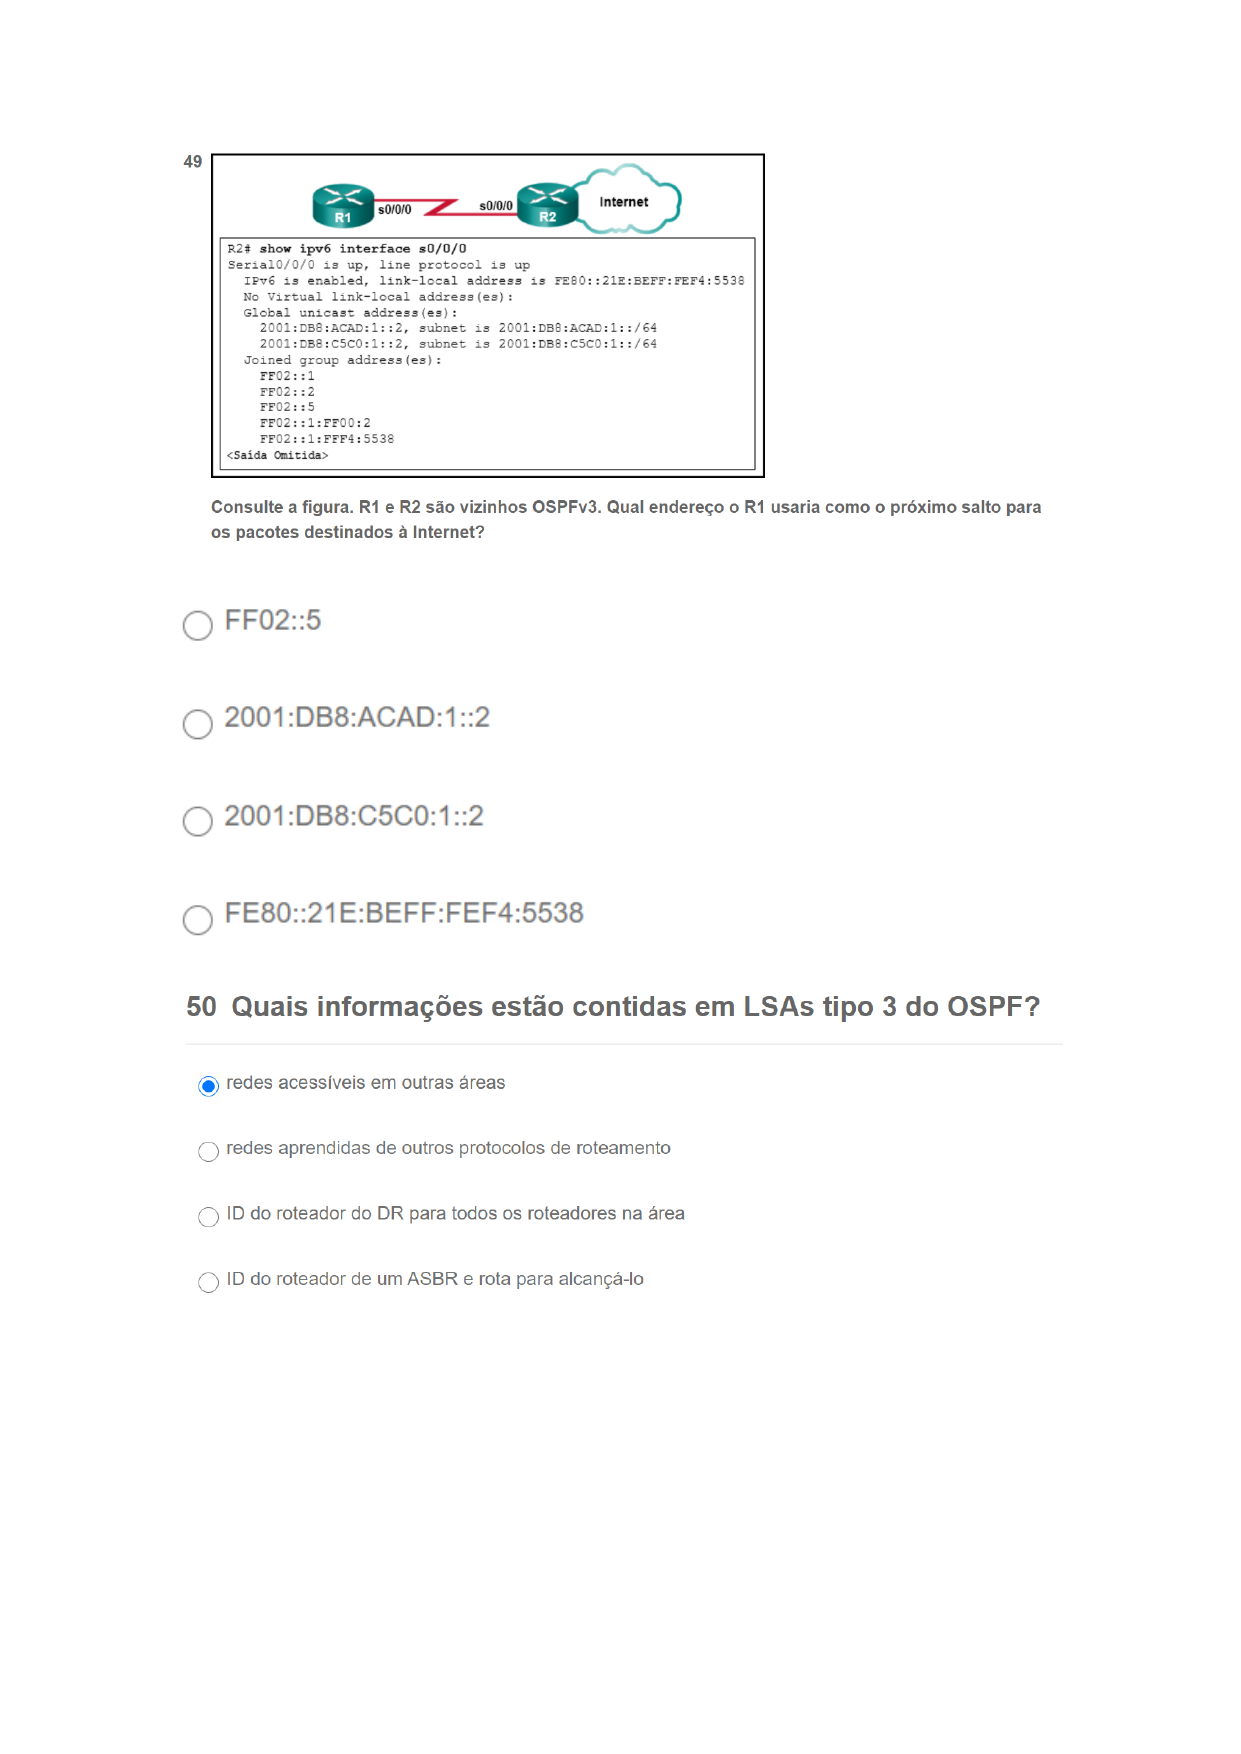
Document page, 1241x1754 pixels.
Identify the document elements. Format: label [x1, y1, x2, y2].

picture [177, 147, 1063, 554]
picture [177, 572, 618, 962]
picture [177, 980, 1063, 1329]
